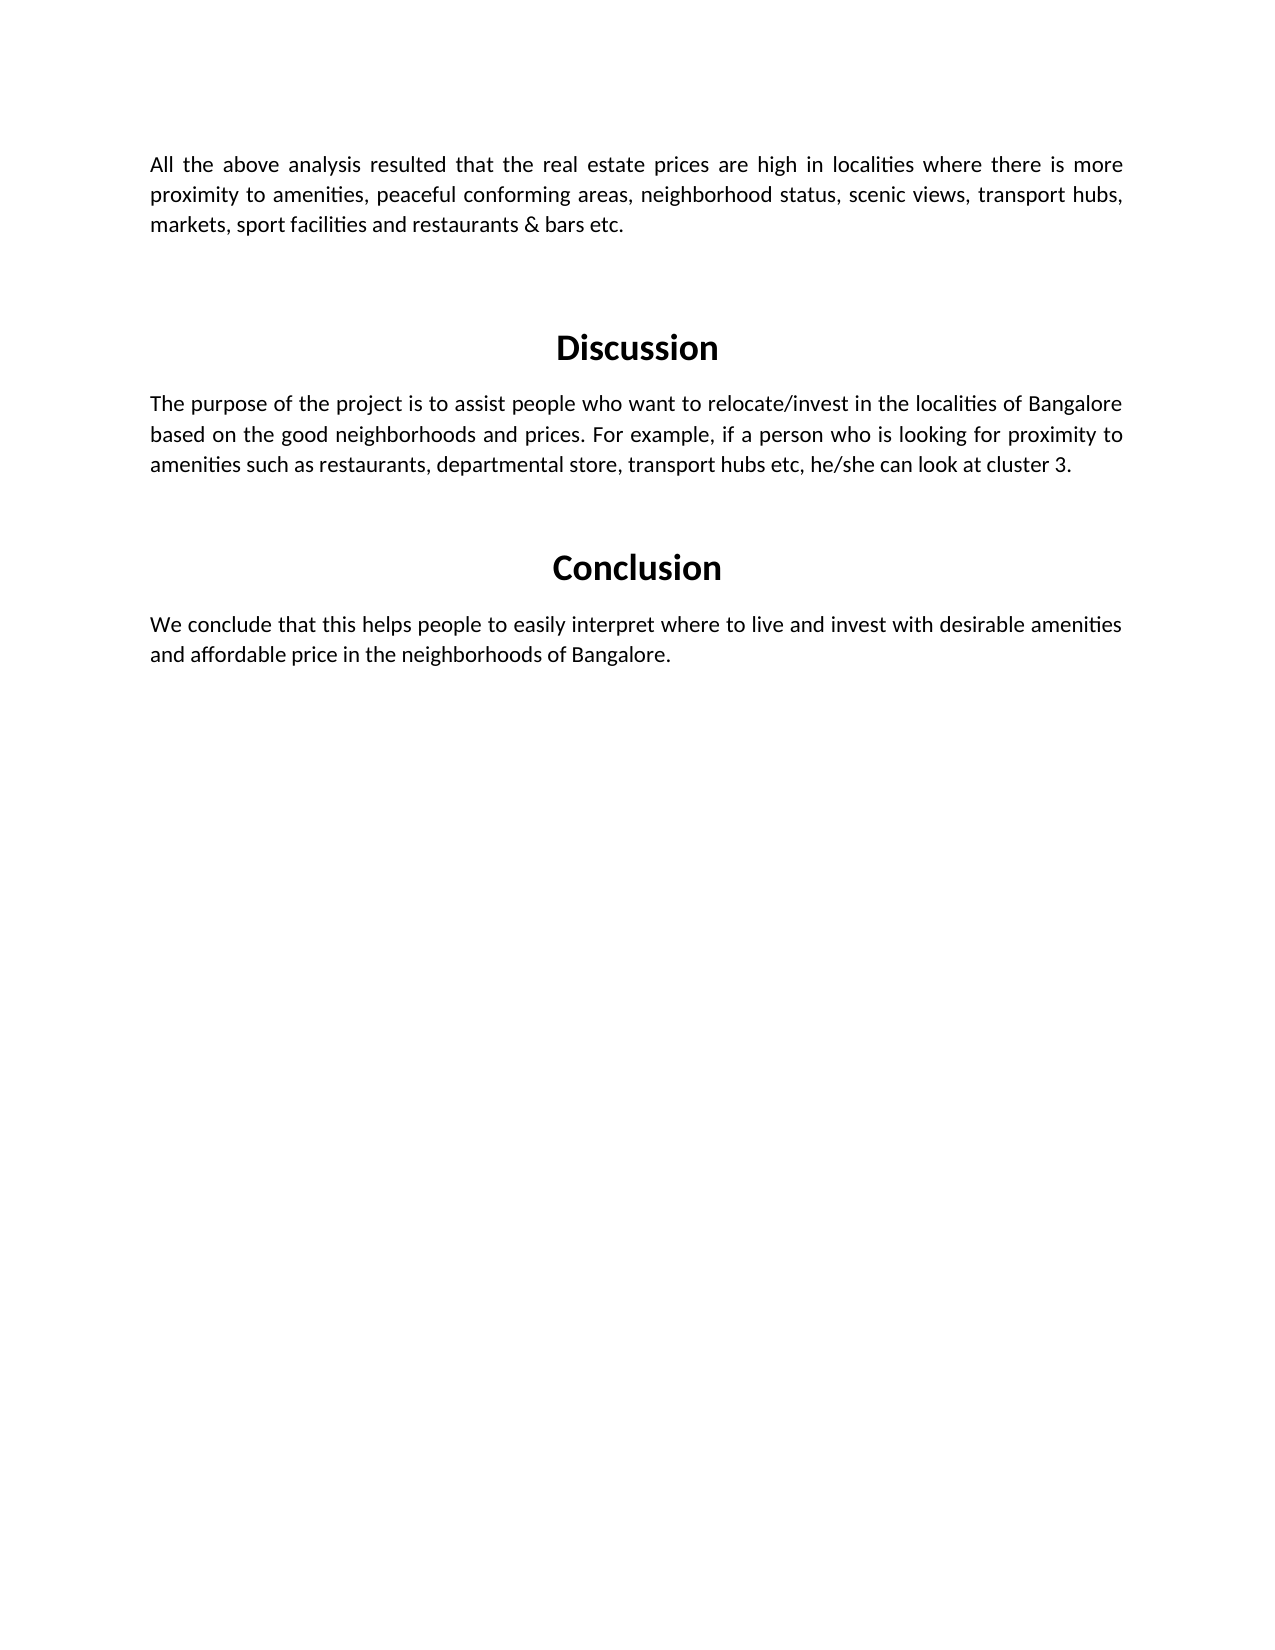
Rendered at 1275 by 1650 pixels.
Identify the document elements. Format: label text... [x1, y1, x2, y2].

text The purpose of the project is to assist people who want to relocate/invest in the localities of Bangalore based on the good neighborhoods and prices. For example, if a person who is looking for proximity to amenities such as restaurants, departmental store, transport hubs etc, he/she can look at cluster 3. [150, 389, 1125, 478]
text Conclusion [150, 544, 1125, 589]
text We conclude that this helps people to easily interpret where to live and invest with desirable amenities and affordable price in the neighborhoods of Bangalore. [150, 610, 1125, 668]
text Discussion [150, 323, 1125, 369]
text All the above analysis resulted that the real estate prices are high in localities where there is more proximity to amenities, peaceful conforming areas, neighborhood status, scenic views, transport hubs, markets, sport facilities and restaurants & bars etc. [150, 150, 1125, 238]
